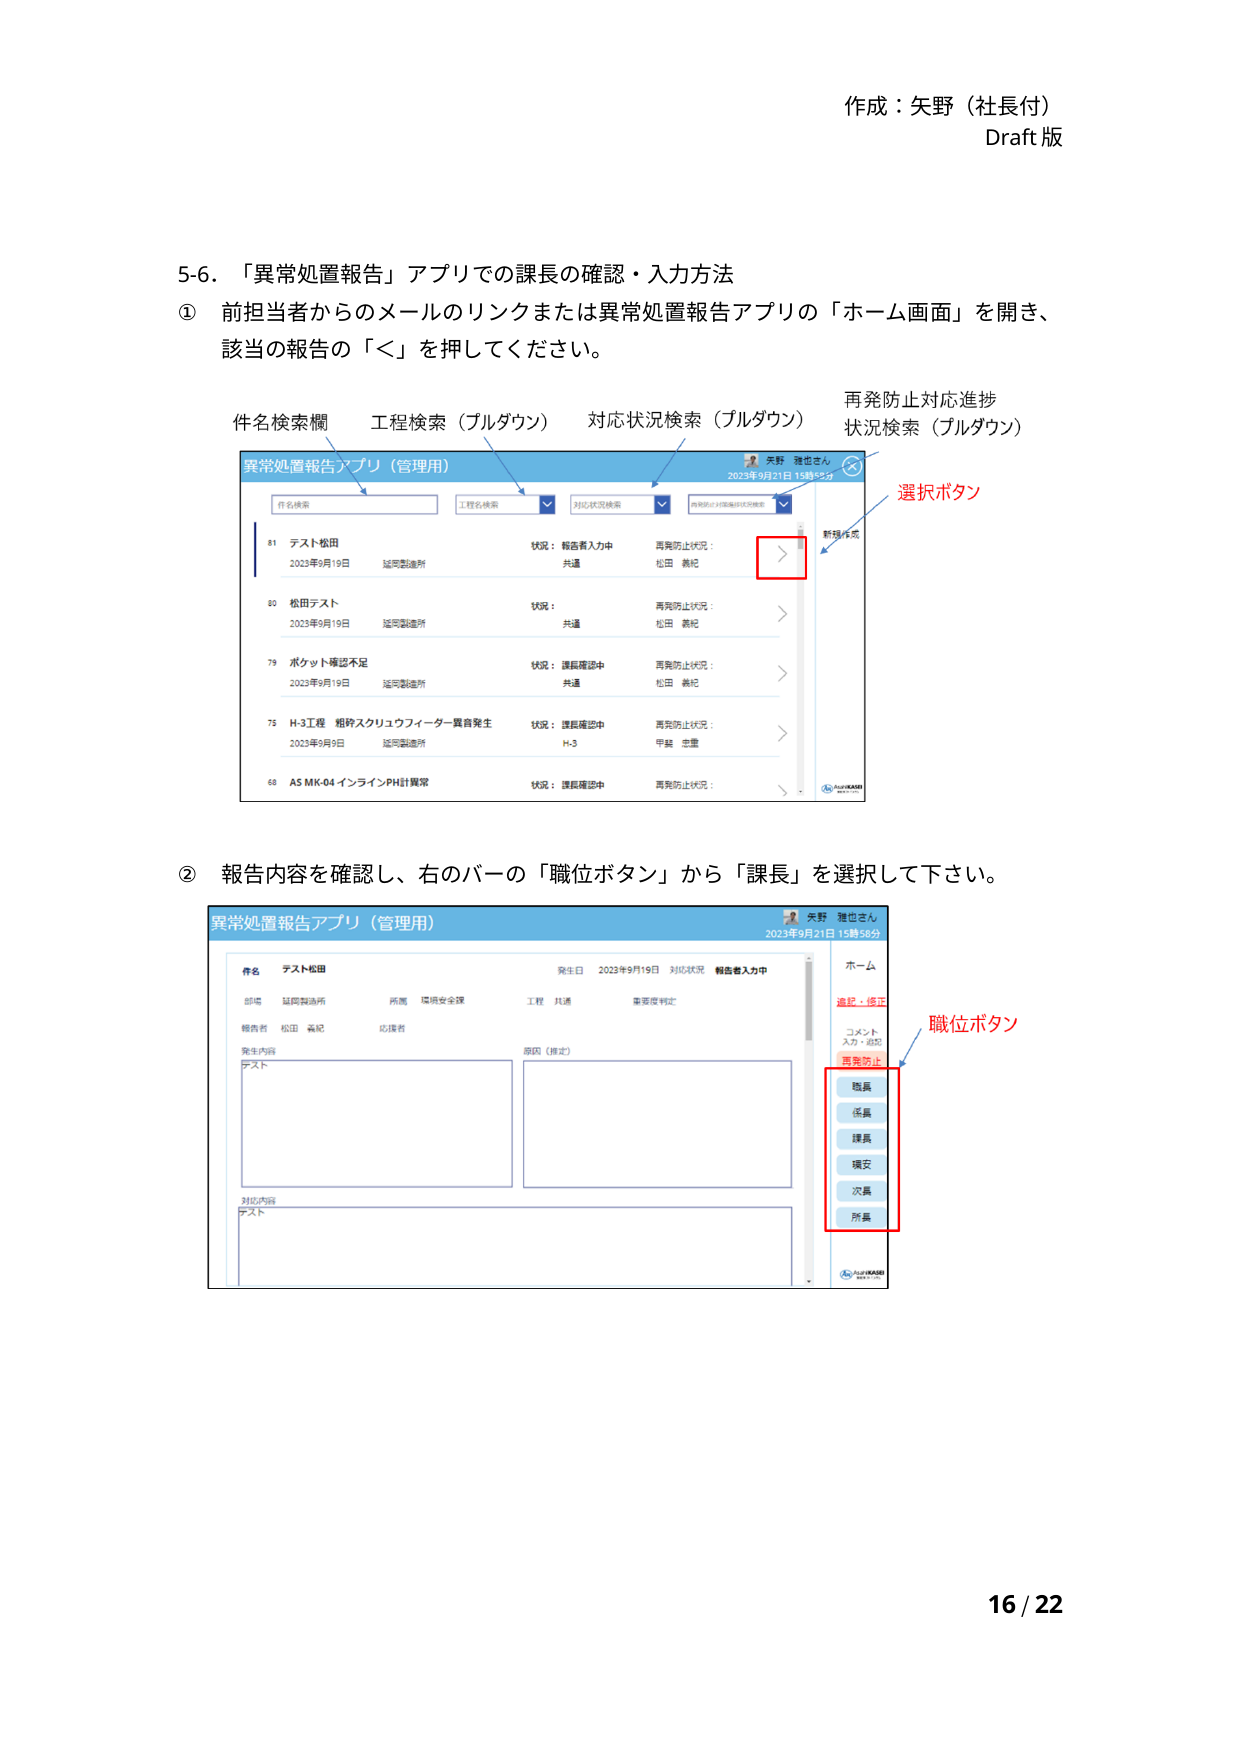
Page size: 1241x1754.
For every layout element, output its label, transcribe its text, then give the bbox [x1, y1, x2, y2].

list 前担当者からのメールのリンクまたは異常処置報告アプリの「ホーム画面」を開き、該当の報告の「＜」を押してください。 [177, 292, 1063, 367]
picture [207, 905, 1044, 1289]
list 報告内容を確認し、右のバーの「職位ボタン」から「課長」を選択して下さい。 [177, 854, 1063, 892]
subtitle 5-6．「異常処置報告」アプリでの課長の確認・入力方法 [177, 254, 1063, 292]
picture [221, 381, 1047, 802]
